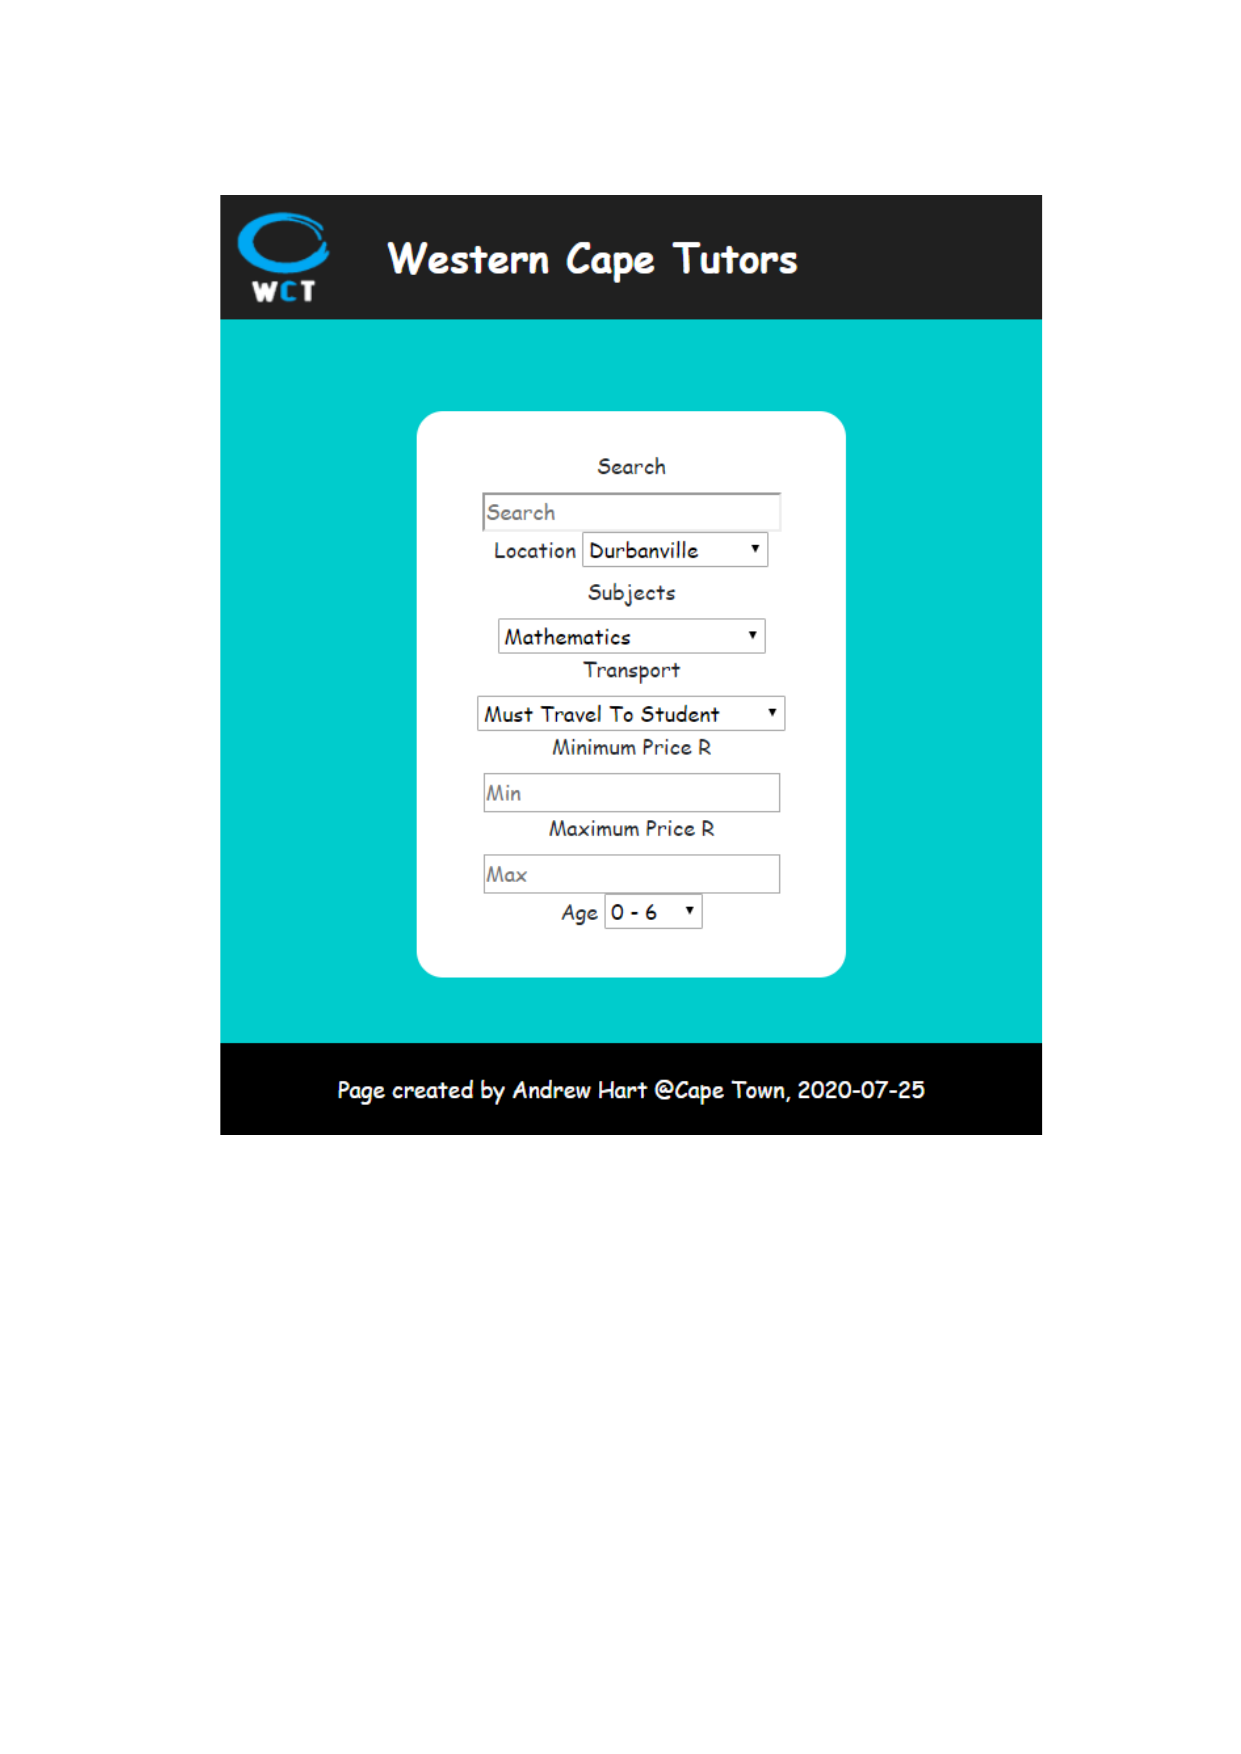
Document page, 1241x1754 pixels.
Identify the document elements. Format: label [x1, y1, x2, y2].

picture [220, 195, 1043, 1135]
